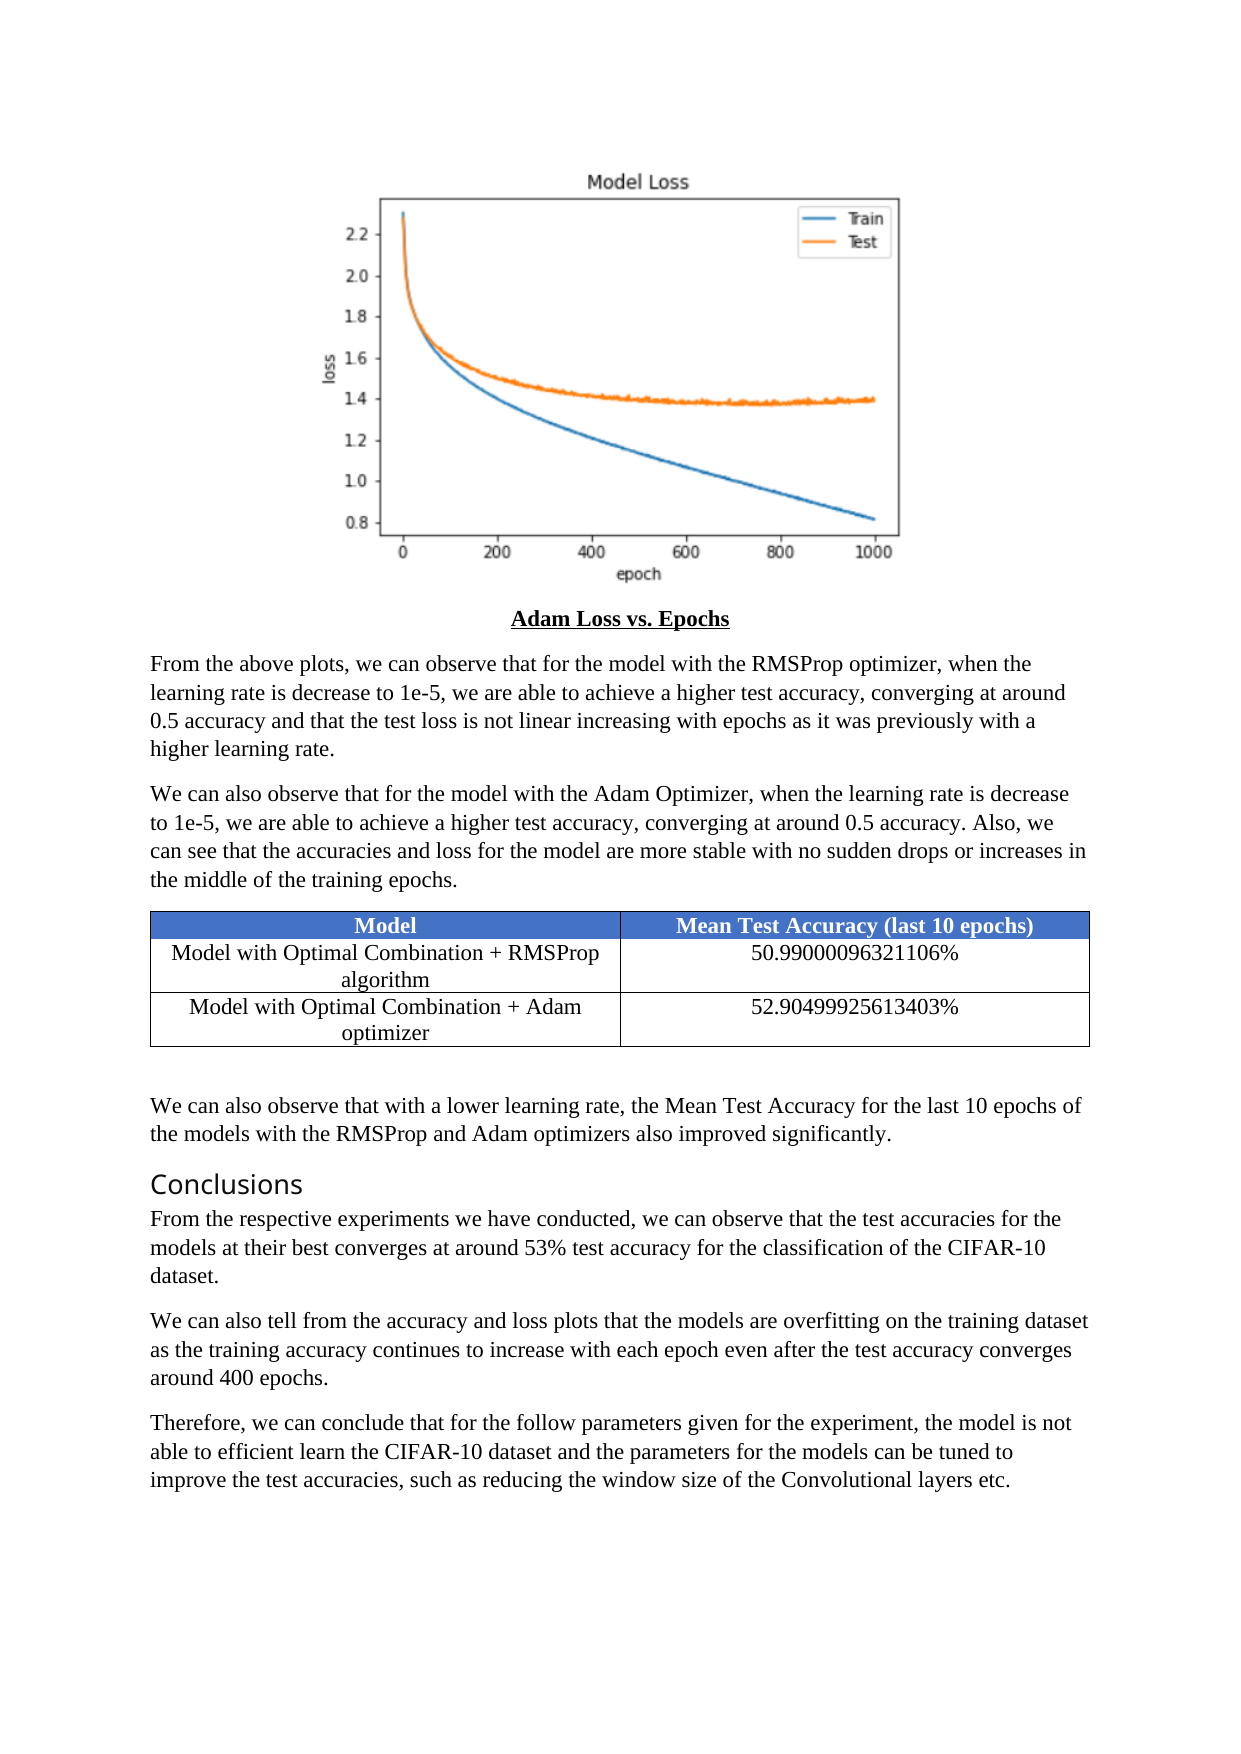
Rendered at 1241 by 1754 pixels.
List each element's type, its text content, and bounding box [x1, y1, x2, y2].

table_header Mean Test Accuracy (last 10 epochs) [621, 912, 1089, 938]
table_cell 52.90499925613403% [621, 993, 1089, 1046]
text We can also tell from the accuracy and loss plots that the models are overfitting on the training dataset as the training accuracy continues to increase with each epoch even after the test accuracy converges around 400 epochs. [150, 1307, 1090, 1391]
table_cell Model with Optimal Combination + RMSProp algorithm [151, 939, 620, 992]
text From the above plots, we can observe that for the model with the RMSProp optimizer, when the learning rate is decrease to 1e-5, we are able to achieve a higher test accuracy, converging at around 0.5 accuracy and that the test loss is not linear increasing with epochs as it was previously with a higher learning rate. [150, 650, 1090, 762]
text We can also observe that with a lower learning rate, the Mean Test Accuracy for the last 10 epochs of the models with the RMSProp and Adam optimizers also improved significantly. [150, 1092, 1090, 1147]
table_header Model [151, 912, 620, 938]
text Therefore, we can conclude that for the follow parameters given for the experiment, the model is not able to efficient learn the CIFAR-10 dataset and the parameters for the models can be tuned to improve the test accuracies, such as reducing the window size of the Convolutional layers etc. [150, 1409, 1090, 1492]
text We can also observe that for the model with the Adam Optimizer, when the learning rate is decrease to 1e-5, we are able to achieve a higher test accuracy, converging at around 0.5 accuracy. Also, we can see that the accuracies and loss for the model are more stable with no sudden drops or increases in the middle of the training epochs. [150, 781, 1090, 892]
table_cell 50.99000096321106% [621, 939, 1089, 992]
picture [306, 150, 934, 587]
subtitle Conclusions [150, 1166, 1090, 1202]
table_cell Model with Optimal Combination + Adam optimizer [151, 993, 620, 1046]
text From the respective experiments we have conducted, we can observe that the test accuracies for the models at their best converges at around 53% test accuracy for the classification of the CIFAR-10 dataset. [150, 1205, 1090, 1288]
text Adam Loss vs. Epochs [150, 605, 1090, 631]
